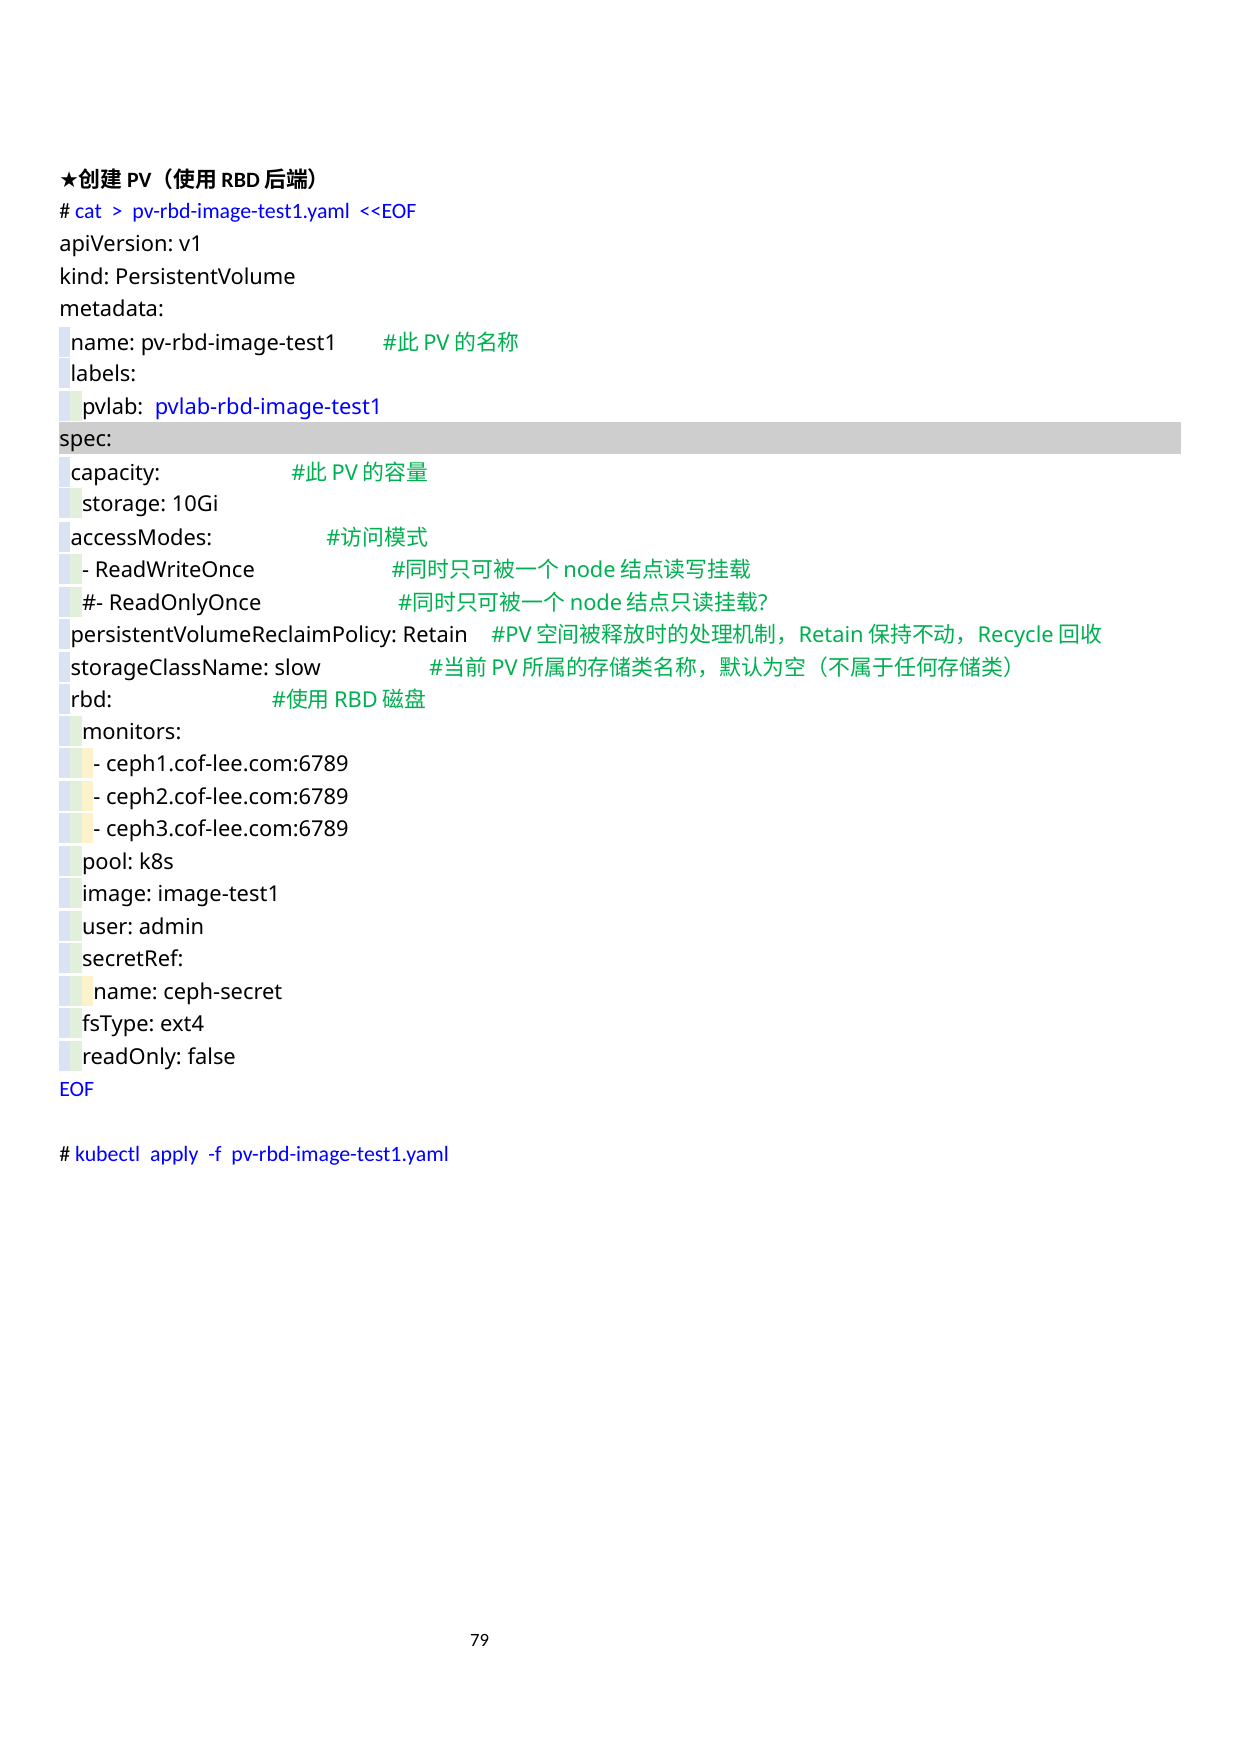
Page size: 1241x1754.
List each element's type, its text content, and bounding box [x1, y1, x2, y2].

text - ceph1.cof-lee.com:6789 [59, 747, 1181, 779]
text secretRef: [59, 942, 1181, 974]
text rbd: #使用RBD磁盘 [59, 682, 1181, 714]
text storage: 10Gi [59, 487, 1181, 519]
text pvlab: pvlab-rbd-image-test1 [59, 389, 1181, 422]
text image: image-test1 [59, 877, 1181, 909]
text kind: PersistentVolume [59, 259, 1181, 292]
text - ceph2.cof-lee.com:6789 [59, 779, 1181, 812]
text name: pv-rbd-image-test1 #此PV的名称 [59, 324, 1181, 357]
text user: admin [59, 909, 1181, 942]
text # cat > pv-rbd-image-test1.yaml <<EOF [59, 194, 1181, 227]
text metadata: [59, 292, 1181, 324]
text ★创建PV（使用RBD后端） [59, 162, 1181, 194]
text fsType: ext4 [59, 1007, 1181, 1039]
text persistentVolumeReclaimPolicy: Retain #PV空间被释放时的处理机制，Retain保持不动，Recycle回收 [59, 617, 1181, 649]
text pool: k8s [59, 844, 1181, 877]
text name: ceph-secret [59, 974, 1181, 1007]
text spec: [59, 422, 1181, 454]
text - ceph3.cof-lee.com:6789 [59, 812, 1181, 844]
text monitors: [59, 714, 1181, 747]
text storageClassName: slow #当前PV所属的存储类名称，默认为空（不属于任何存储类） [59, 649, 1181, 682]
text #- ReadOnlyOnce #同时只可被一个node结点只读挂载? [59, 584, 1181, 617]
text - ReadWriteOnce #同时只可被一个node结点读写挂载 [59, 552, 1181, 584]
text capacity: #此PV的容量 [59, 454, 1181, 487]
text apiVersion: v1 [59, 227, 1181, 259]
text # kubectl apply -f pv-rbd-image-test1.yaml [59, 1137, 1181, 1169]
text EOF [59, 1072, 1181, 1104]
text labels: [59, 357, 1181, 389]
text accessModes: #访问模式 [59, 519, 1181, 552]
text readOnly: false [59, 1039, 1181, 1072]
